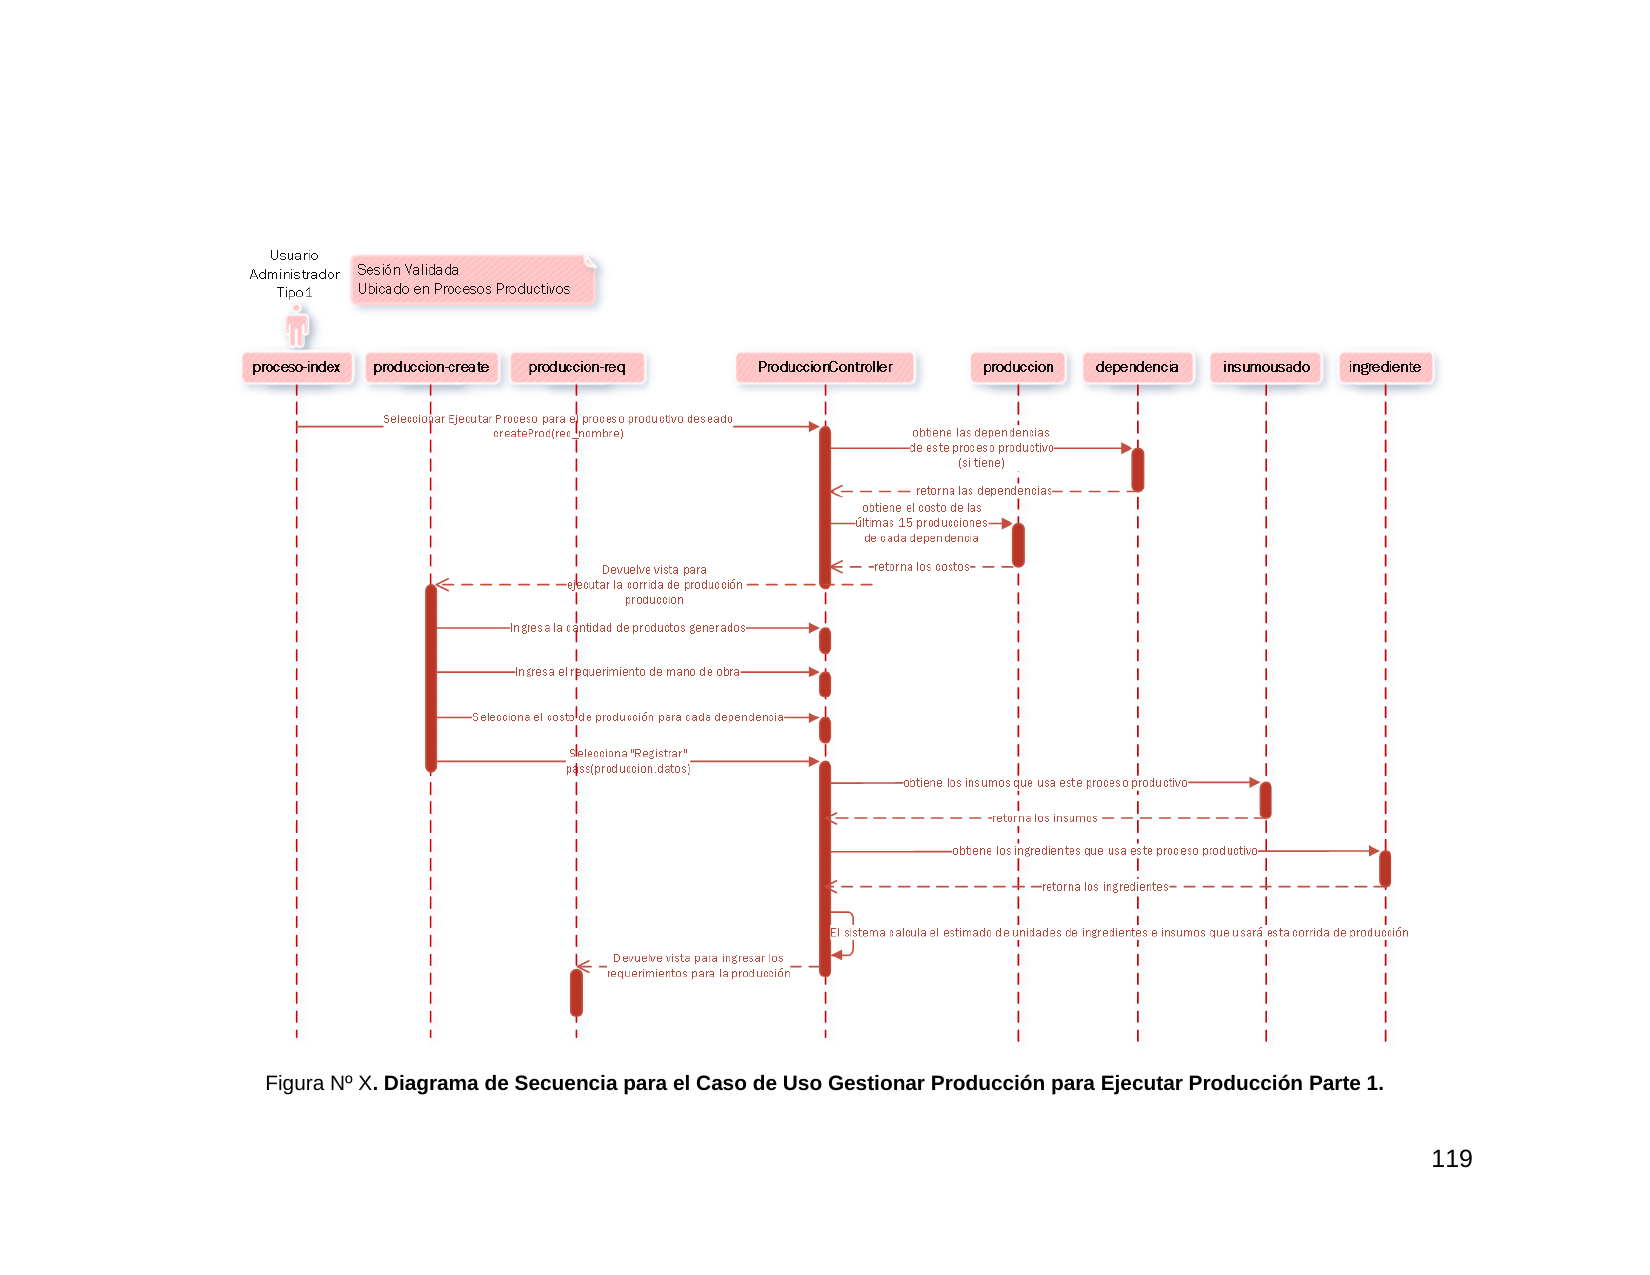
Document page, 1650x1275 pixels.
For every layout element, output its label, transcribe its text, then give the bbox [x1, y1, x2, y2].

text Figura Nº X. Diagrama de Secuencia para el Caso de Uso Gestionar Producción para Ejecutar Producción Parte 1. [177, 1071, 1473, 1095]
picture [229, 236, 1451, 1057]
